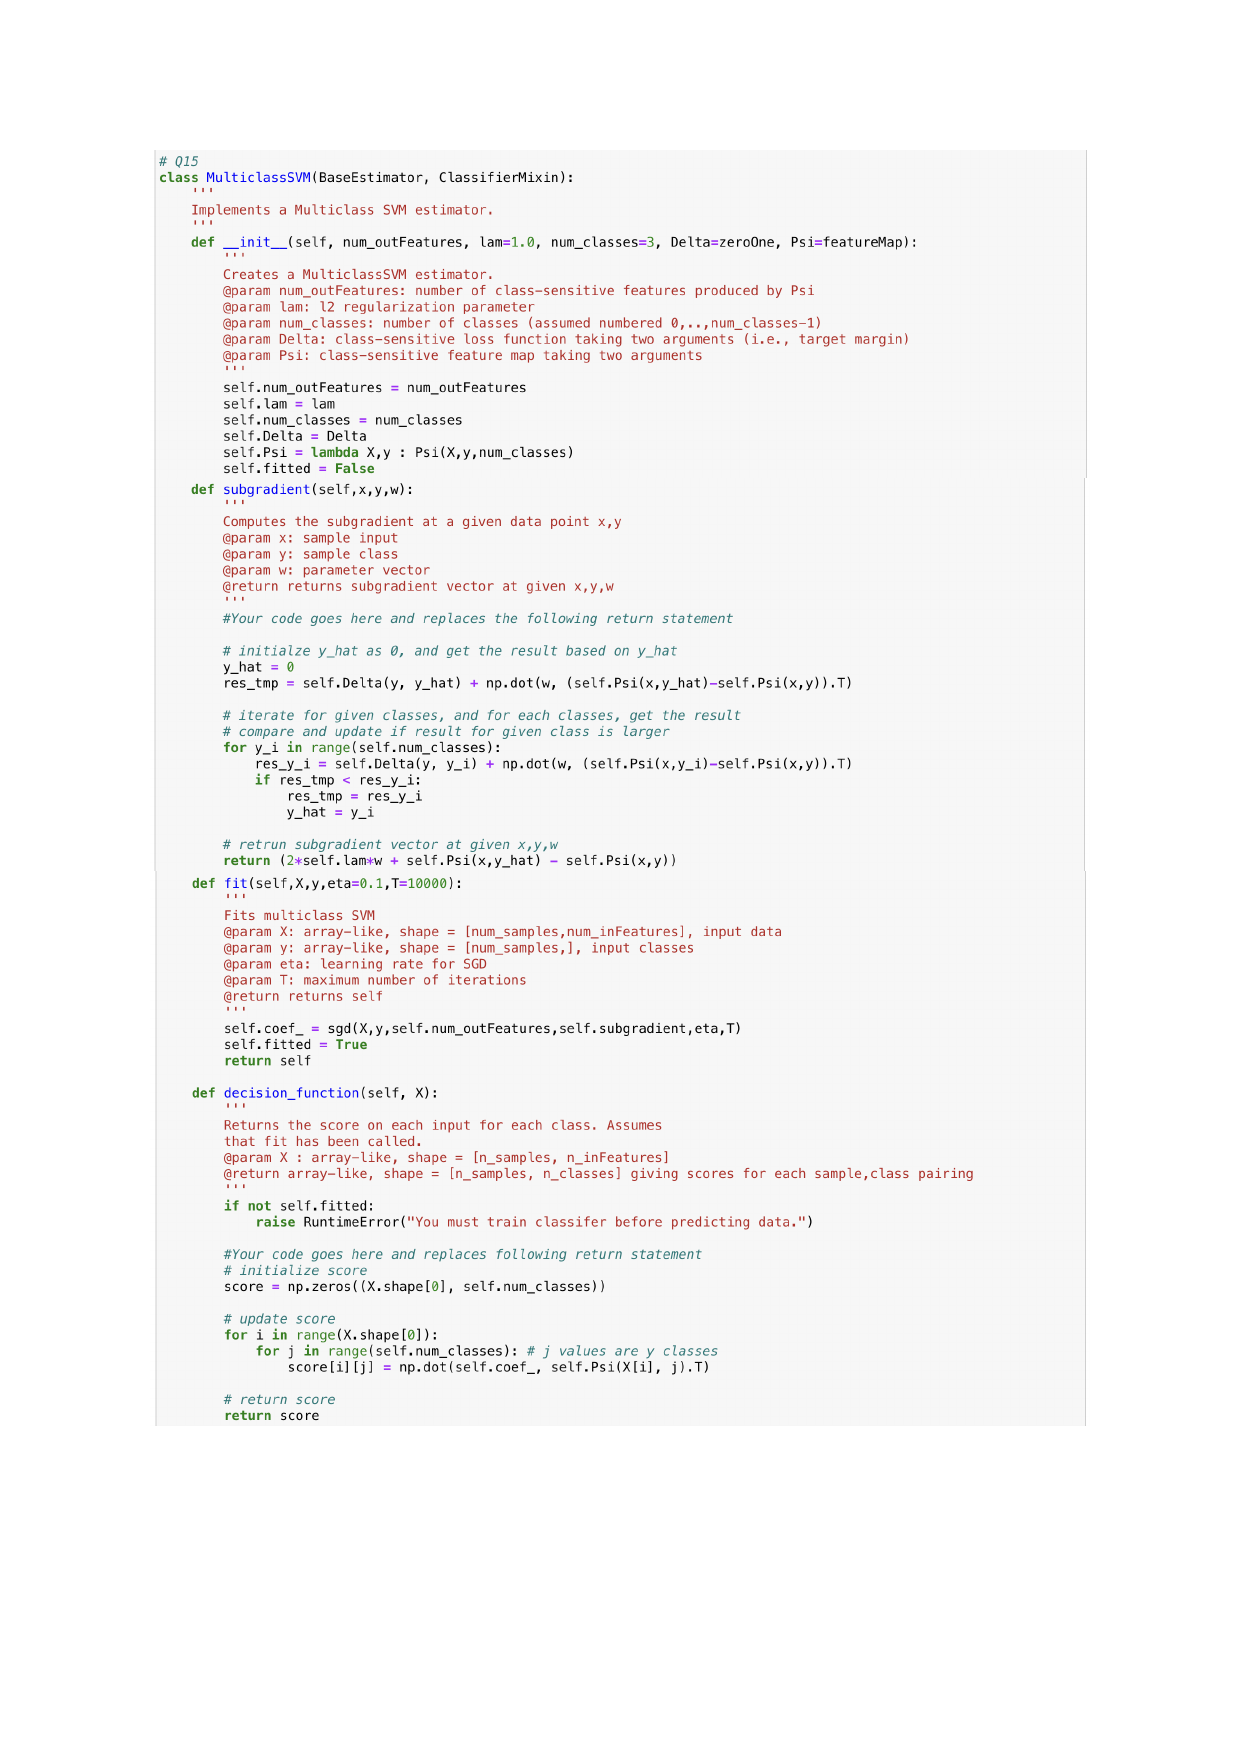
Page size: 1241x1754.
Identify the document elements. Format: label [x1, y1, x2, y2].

picture [150, 150, 1090, 1426]
